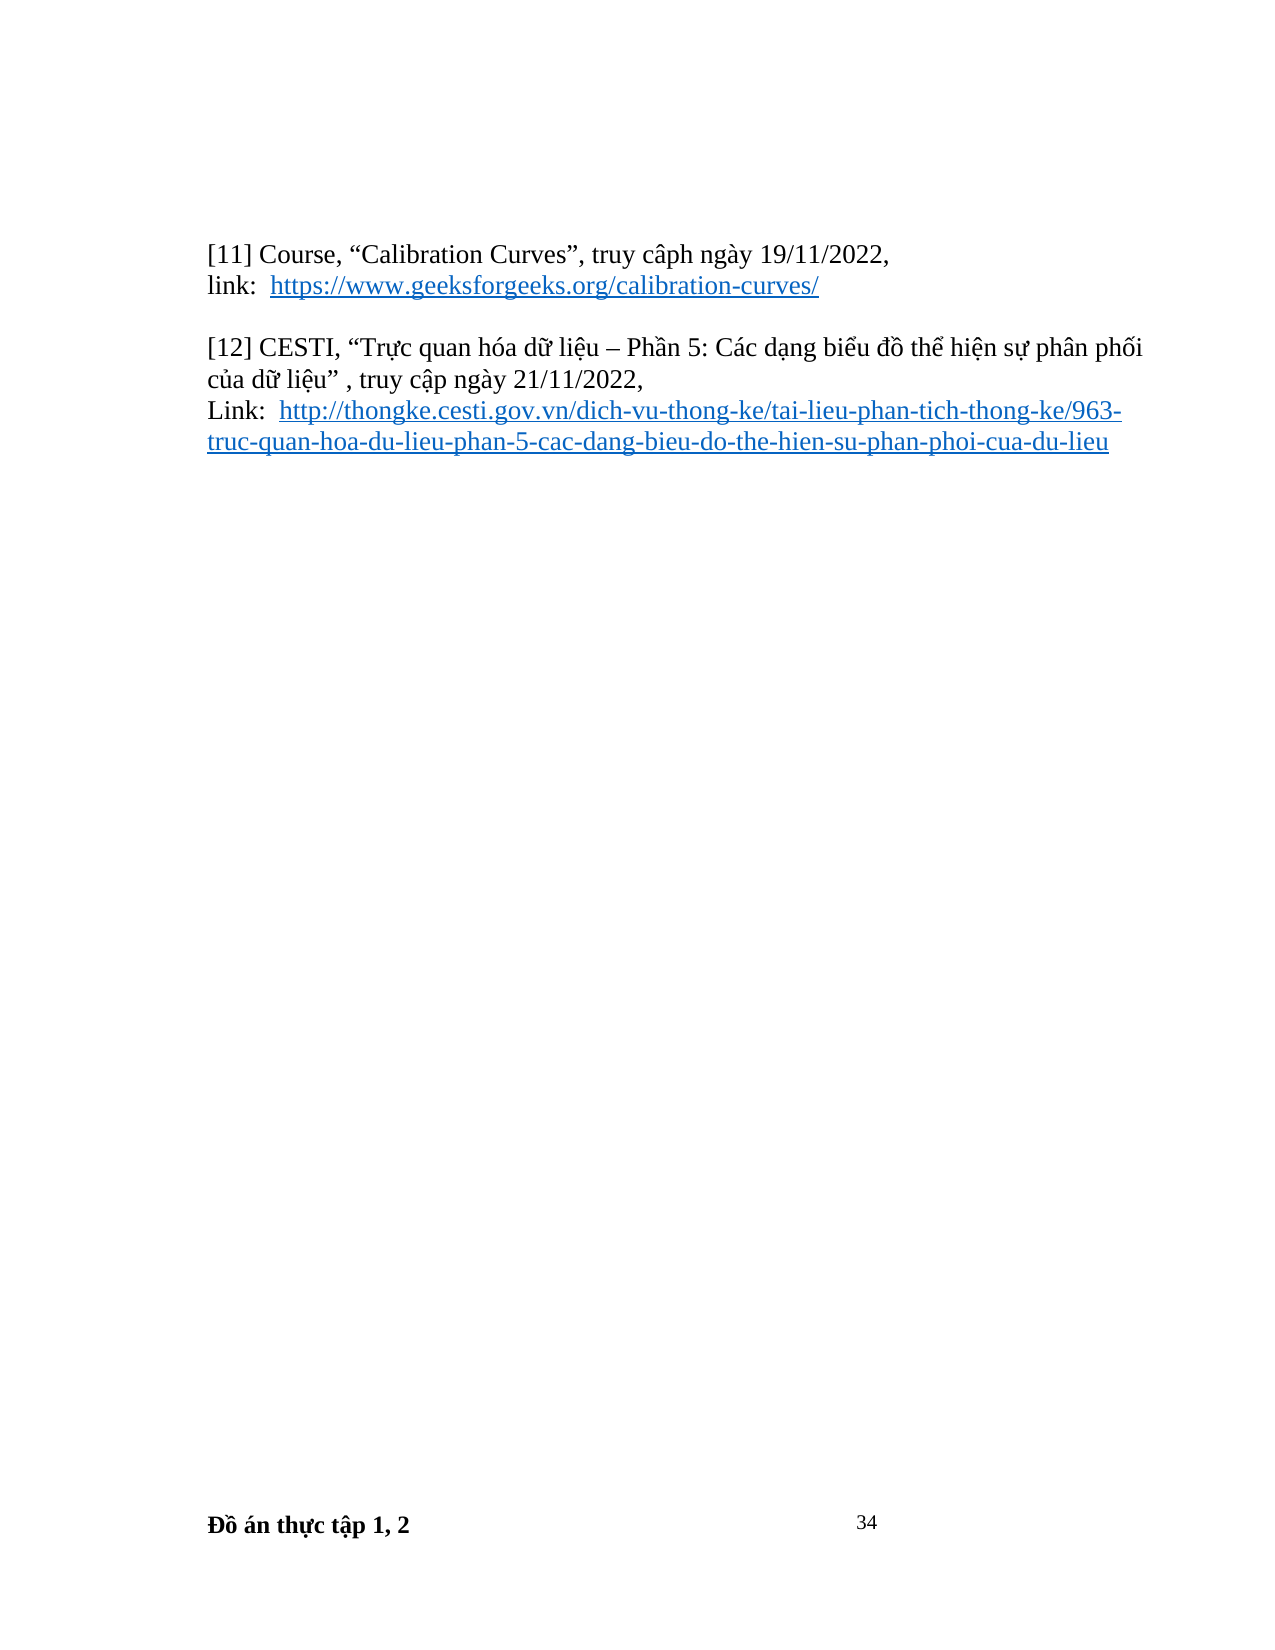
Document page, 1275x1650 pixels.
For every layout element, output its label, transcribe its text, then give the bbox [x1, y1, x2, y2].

list CESTI, “Trực quan hóa dữ liệu – Phần 5: Các dạng biểu đồ thể hiện sự phân phối của dữ liệu” , truy cập ngày 21/11/2022, [207, 332, 1156, 394]
list Link: http://thongke.cesti.gov.vn/dich-vu-thong-ke/tai-lieu-phan-tich-thong-ke/963-truc-quan-hoa-du-lieu-phan-5-cac-dang-bieu-do-the-hien-su-phan-phoi-cua-du-lieu [207, 394, 1156, 456]
list link: https://www.geeksforgeeks.org/calibration-curves/ [207, 269, 1156, 300]
list Course, “Calibration Curves”, truy câph ngày 19/11/2022, [207, 238, 1156, 269]
